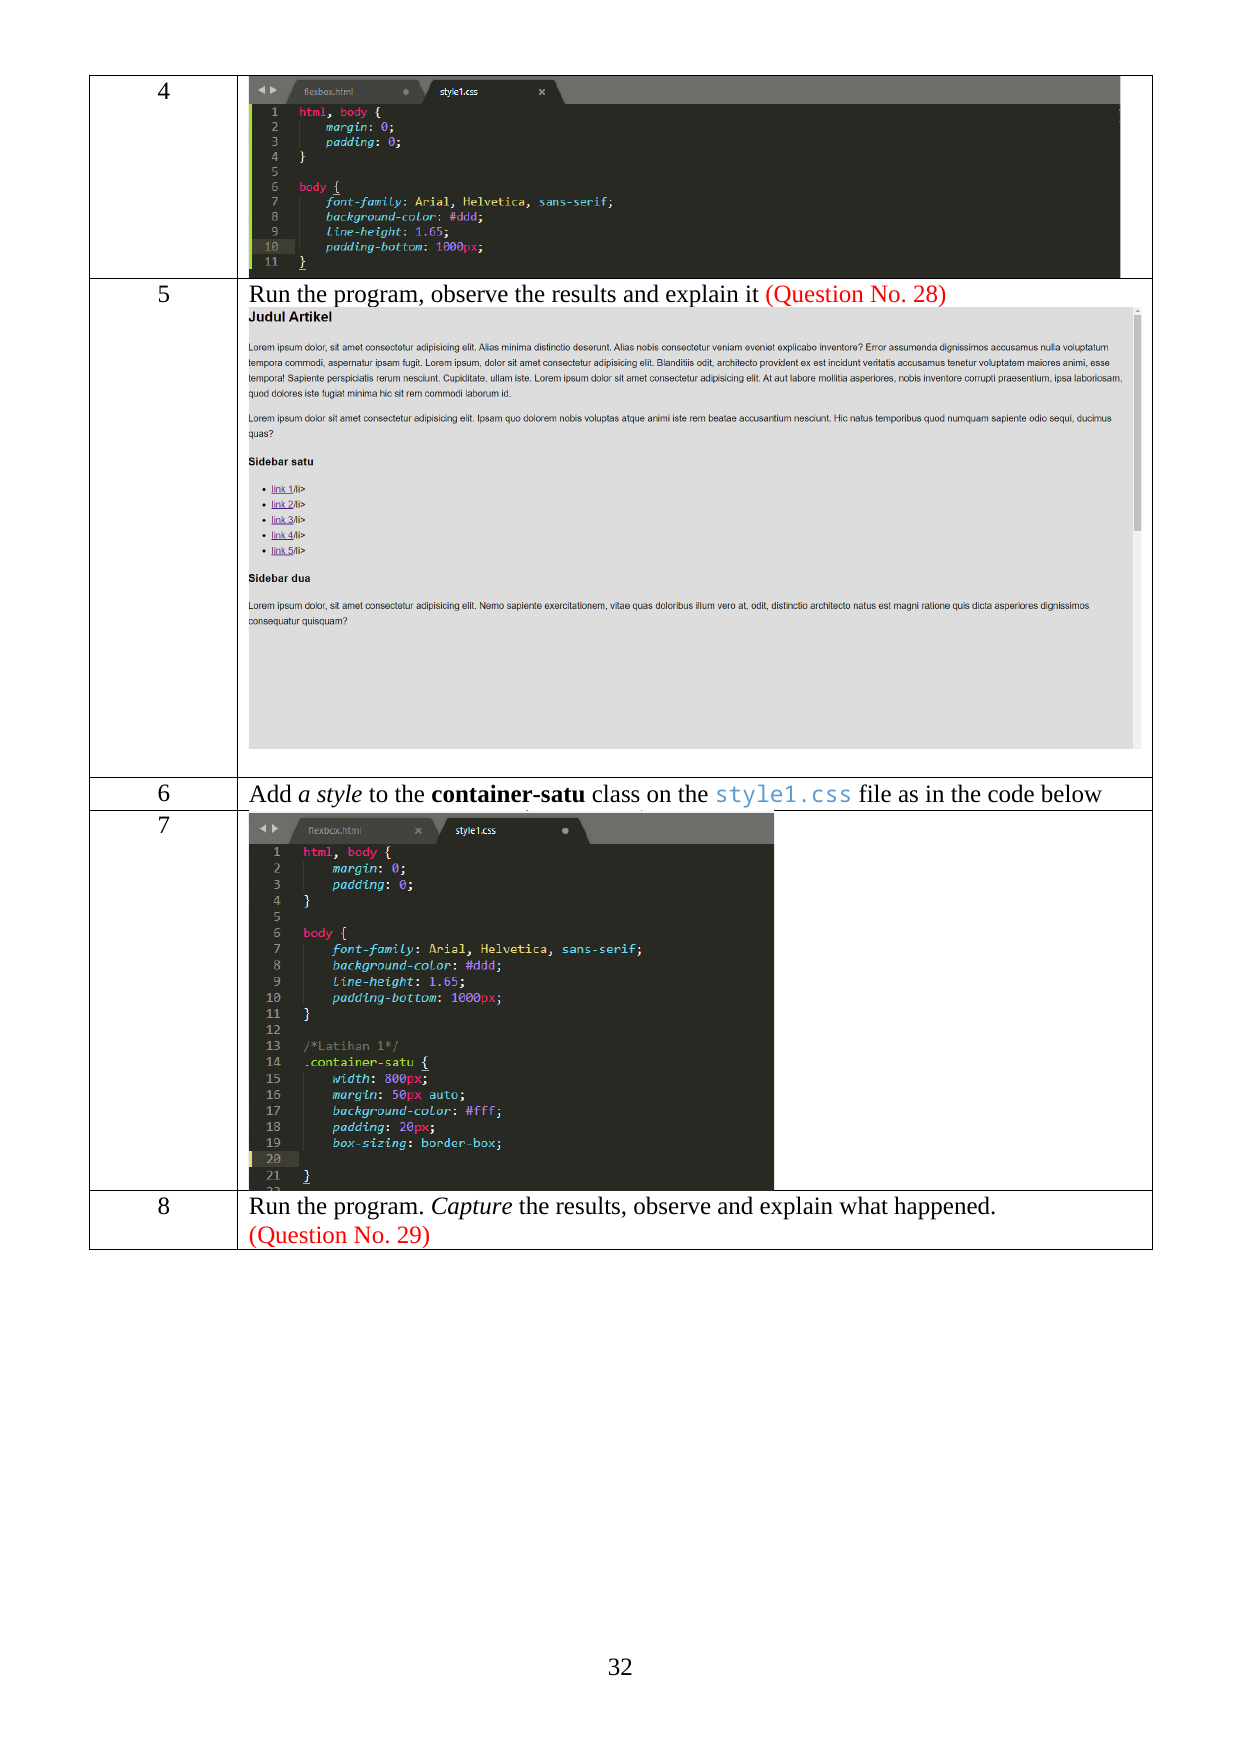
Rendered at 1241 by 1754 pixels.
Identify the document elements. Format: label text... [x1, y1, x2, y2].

table_cell 7 [90, 811, 237, 1190]
table_cell Add a style to the container-satu class on the style1.css file as in the code below [238, 778, 1152, 809]
picture [248, 810, 775, 1191]
table_cell 4 [90, 76, 237, 278]
table_cell [238, 76, 248, 278]
table_cell Run the program. Capture the results, observe and explain what happened. (Question No. 29) [238, 1191, 1152, 1249]
table_cell Run the program, observe the results and explain it (Question No. 28) [238, 279, 1152, 777]
table_cell [775, 811, 1152, 1190]
picture [248, 307, 1142, 749]
table_cell 5 [90, 279, 237, 777]
table_cell [1121, 76, 1152, 278]
table_cell 8 [90, 1191, 237, 1249]
table_cell 6 [90, 778, 237, 809]
table_cell [238, 811, 248, 1190]
picture [248, 76, 1121, 278]
